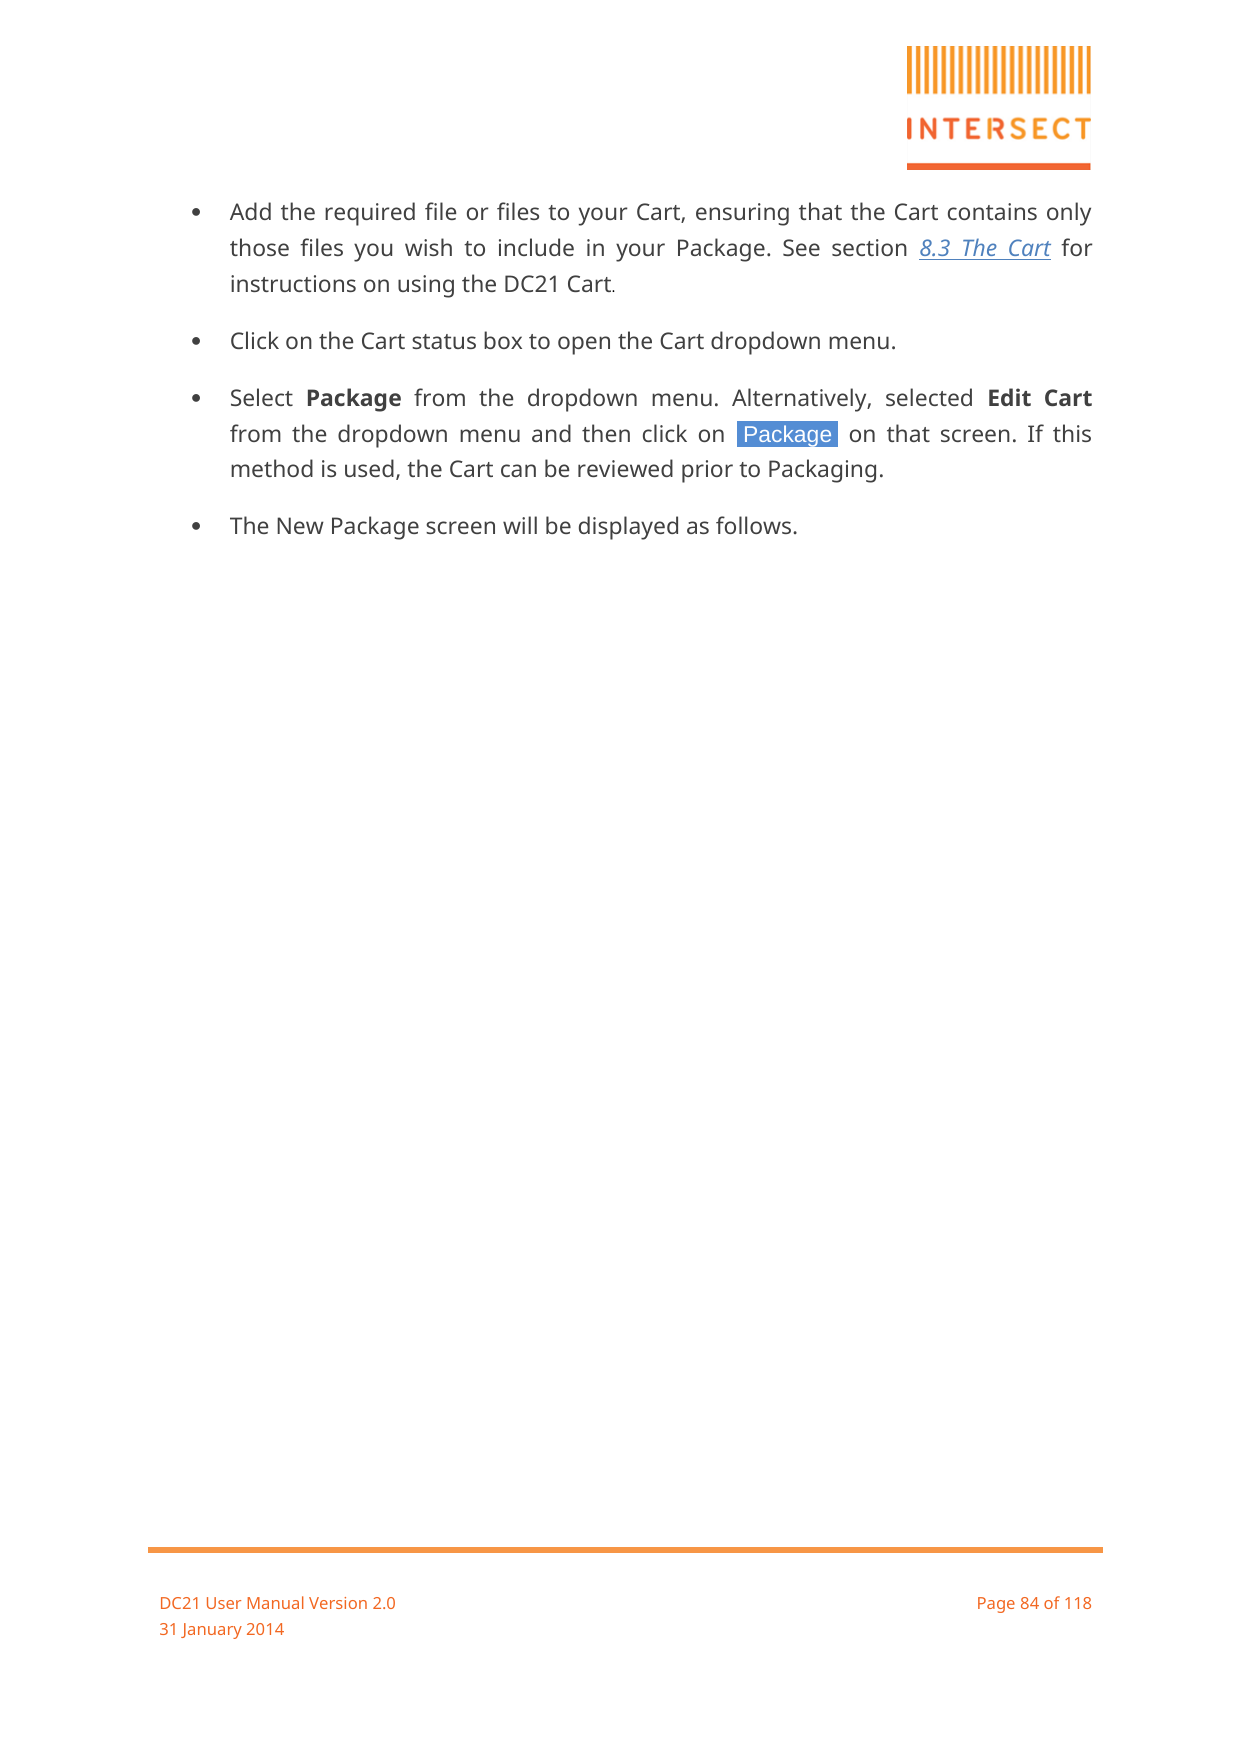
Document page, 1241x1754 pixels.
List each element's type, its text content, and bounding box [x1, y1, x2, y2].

list Select Package from the dropdown menu. Alternatively, selected Edit Cart from the dropdown menu and then click on Package on that screen. If this method is used, the Cart can be reviewed prior to Packaging. [192, 382, 1092, 485]
list Click on the Cart status box to open the Cart dropdown menu. [192, 325, 1092, 356]
list The New Package screen will be displayed as follows. [192, 510, 1092, 541]
picture [905, 44, 1093, 172]
